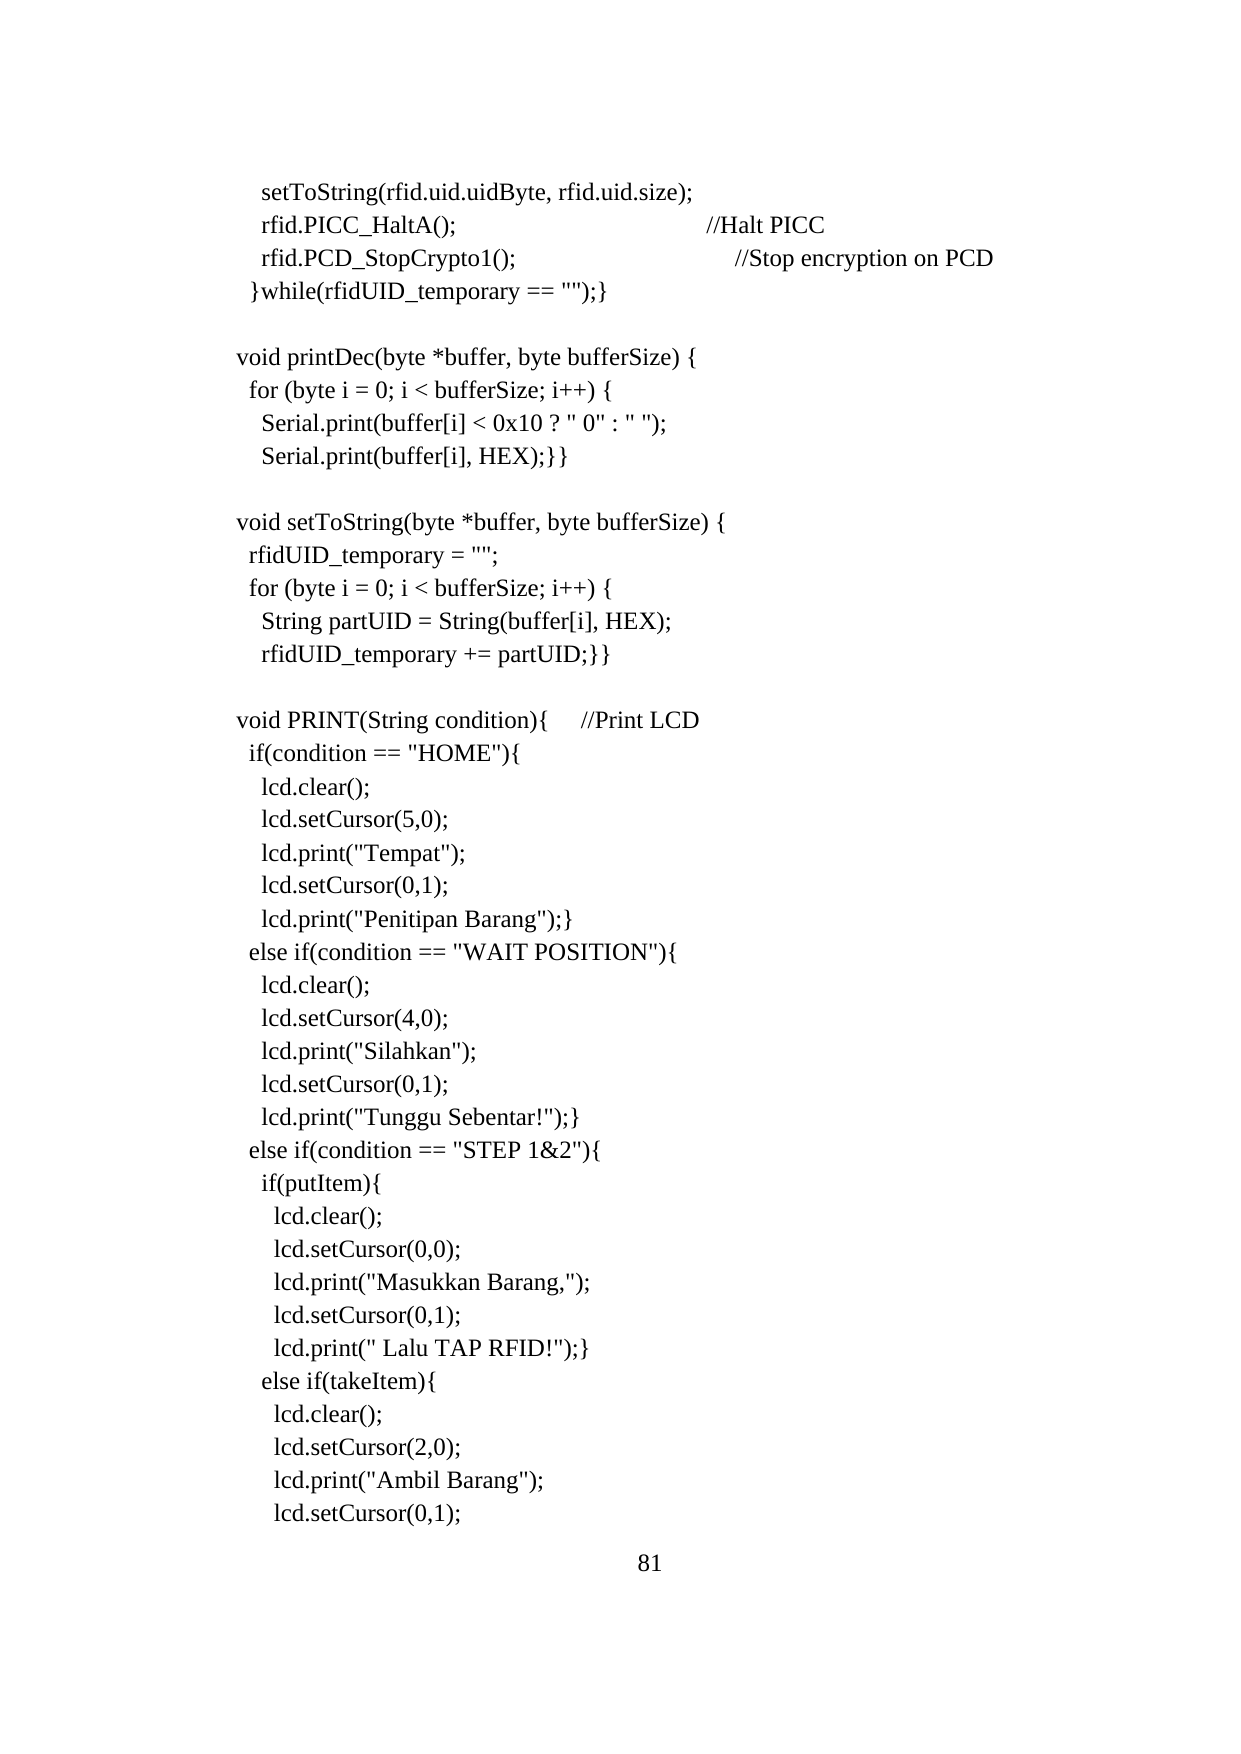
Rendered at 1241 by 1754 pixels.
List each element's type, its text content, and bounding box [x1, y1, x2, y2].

text if(putItem){ [236, 1168, 1063, 1197]
text lcd.print("Ambil Barang"); [236, 1465, 1063, 1494]
text lcd.setCursor(2,0); [236, 1432, 1063, 1461]
text void printDec(byte *buffer, byte bufferSize) { [236, 342, 1063, 371]
text lcd.clear(); [236, 772, 1063, 800]
text lcd.setCursor(0,1); [236, 1300, 1063, 1329]
text lcd.print("Tunggu Sebentar!");} [236, 1102, 1063, 1131]
text lcd.print("Tempat"); [236, 838, 1063, 866]
text setToString(rfid.uid.uidByte, rfid.uid.size); [236, 177, 1063, 206]
text for (byte i = 0; i < bufferSize; i++) { [236, 375, 1063, 404]
text rfid.PICC_HaltA(); //Halt PICC [236, 210, 1063, 239]
text lcd.setCursor(0,1); [236, 871, 1063, 899]
text }while(rfidUID_temporary == "");} [236, 276, 1063, 305]
text lcd.setCursor(5,0); [236, 804, 1063, 833]
text if(condition == "HOME"){ [236, 738, 1063, 767]
text void setToString(byte *buffer, byte bufferSize) { [236, 507, 1063, 536]
text else if(condition == "WAIT POSITION"){ [236, 937, 1063, 965]
text lcd.clear(); [236, 1399, 1063, 1428]
text rfid.PCD_StopCrypto1(); //Stop encryption on PCD [236, 243, 1063, 272]
text lcd.print("Silahkan"); [236, 1036, 1063, 1064]
text for (byte i = 0; i < bufferSize; i++) { [236, 573, 1063, 602]
text lcd.clear(); [236, 970, 1063, 998]
text lcd.setCursor(0,1); [236, 1498, 1063, 1527]
text Serial.print(buffer[i], HEX);}} [236, 441, 1063, 470]
text lcd.print("Penitipan Barang");} [236, 904, 1063, 932]
text lcd.setCursor(4,0); [236, 1003, 1063, 1031]
text lcd.setCursor(0,1); [236, 1069, 1063, 1097]
text lcd.print("Masukkan Barang,"); [236, 1267, 1063, 1296]
text String partUID = String(buffer[i], HEX); [236, 606, 1063, 635]
text Serial.print(buffer[i] < 0x10 ? " 0" : " "); [236, 408, 1063, 437]
text else if(takeItem){ [236, 1366, 1063, 1395]
text void PRINT(String condition){ //Print LCD [236, 706, 1063, 734]
text else if(condition == "STEP 1&2"){ [236, 1135, 1063, 1163]
text rfidUID_temporary = ""; [236, 540, 1063, 569]
text lcd.setCursor(0,0); [236, 1234, 1063, 1263]
text lcd.clear(); [236, 1201, 1063, 1229]
text lcd.print(" Lalu TAP RFID!");} [236, 1333, 1063, 1362]
text rfidUID_temporary += partUID;}} [236, 639, 1063, 668]
